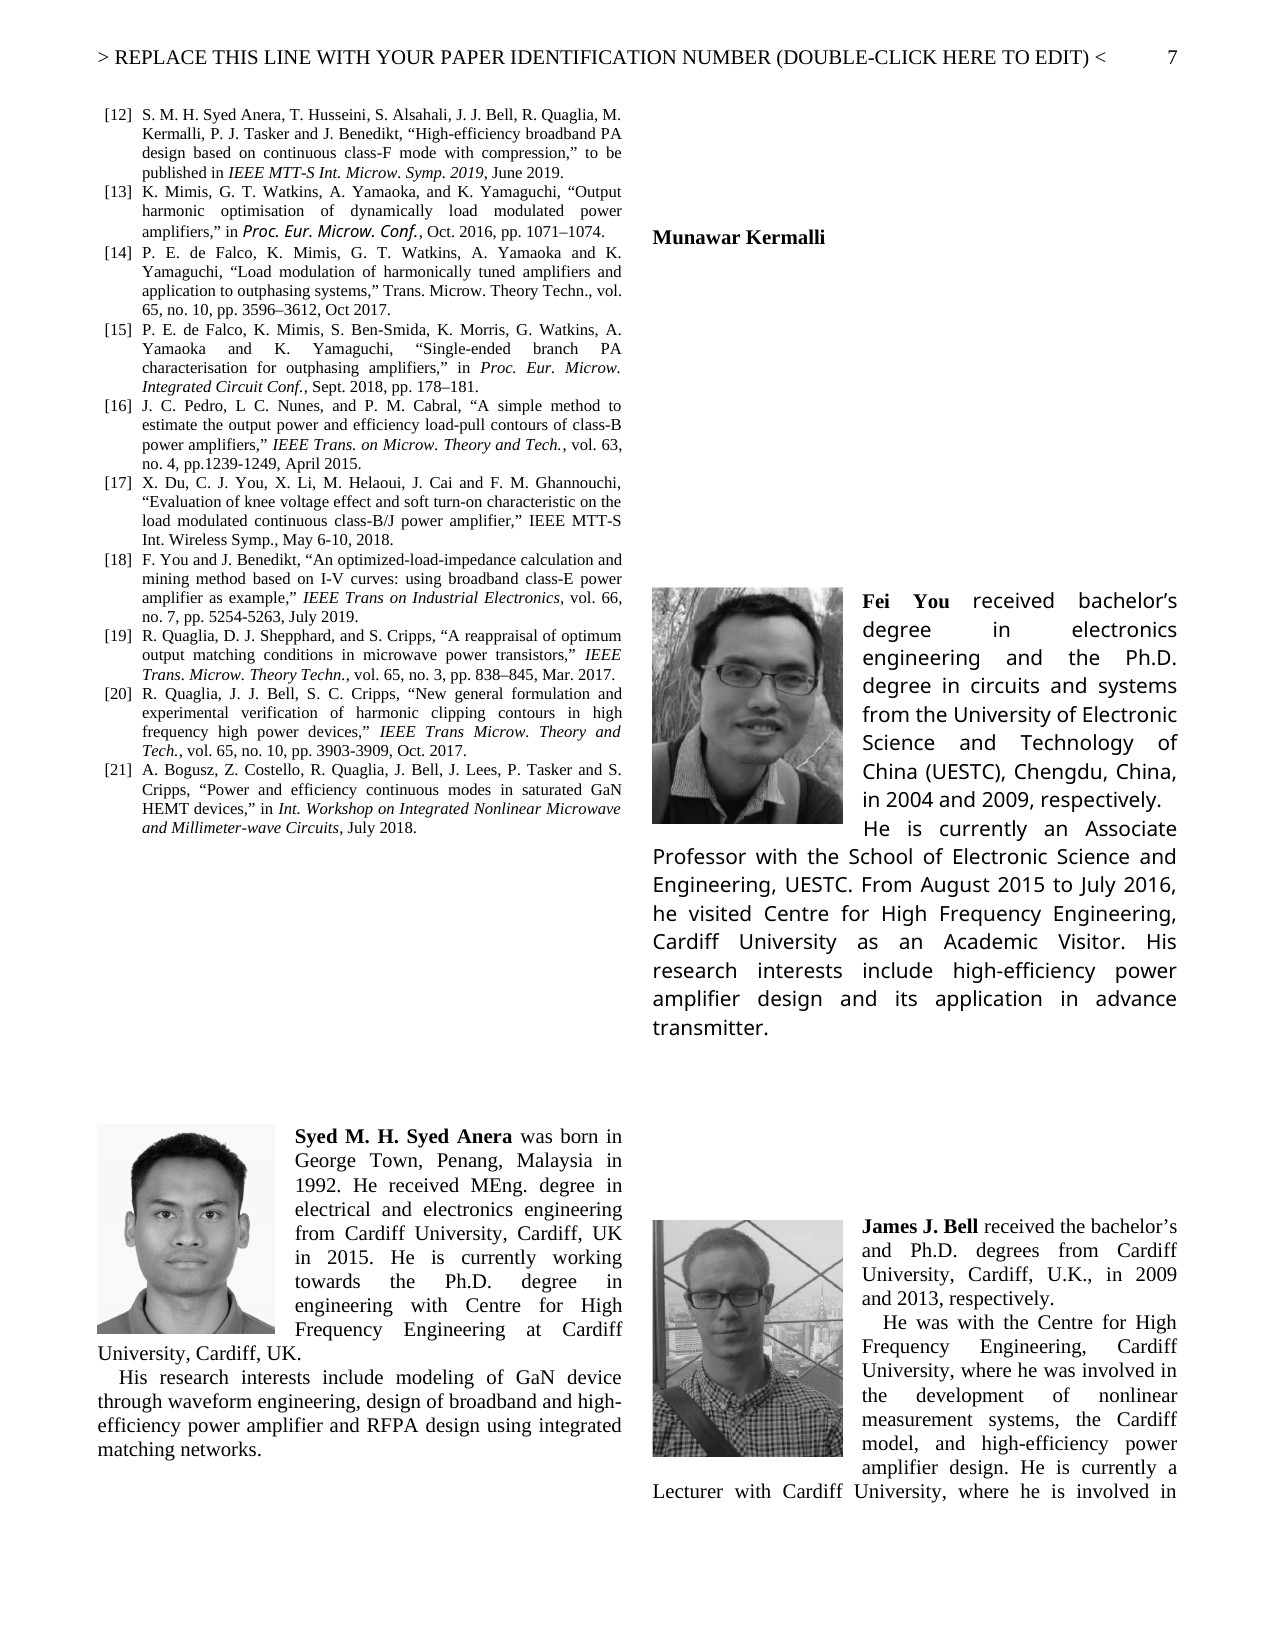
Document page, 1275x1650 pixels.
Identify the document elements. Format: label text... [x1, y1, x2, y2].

text James J. Bell received the bachelor’s and Ph.D. degrees from Cardiff University, Cardiff, U.K., in 2009 and 2013, respectively. [652, 1214, 1177, 1310]
text P. E. de Falco, K. Mimis, G. T. Watkins, A. Yamaoka and K. Yamaguchi, “Load modulation of harmonically tuned amplifiers and application to outphasing systems,” Trans. Microw. Theory Techn., vol. 65, no. 10, pp. 3596–3612, Oct 2017. [104, 243, 622, 319]
picture [652, 586, 843, 824]
text A. Bogusz, Z. Costello, R. Quaglia, J. Bell, J. Lees, P. Tasker and S. Cripps, “Power and efficiency continuous modes in saturated GaN HEMT devices,” in Int. Workshop on Integrated Nonlinear Microwave and Millimeter-wave Circuits, July 2018. [104, 760, 622, 837]
text R. Quaglia, D. J. Shepphard, and S. Cripps, “A reappraisal of optimum output matching conditions in microwave power transistors,” IEEE Trans. Microw. Theory Techn., vol. 65, no. 3, pp. 838–845, Mar. 2017. [104, 626, 622, 683]
text F. You and J. Benedikt, “An optimized-load-impedance calculation and mining method based on I-V curves: using broadband class-E power amplifier as example,” IEEE Trans on Industrial Electronics, vol. 66, no. 7, pp. 5254-5263, July 2019. [104, 549, 622, 626]
text Munawar Kermalli [652, 225, 1177, 249]
picture [97, 1124, 275, 1334]
text K. Mimis, G. T. Watkins, A. Yamaoka, and K. Yamaguchi, “Output harmonic optimisation of dynamically load modulated power amplifiers,” in Proc. Eur. Microw. Conf., Oct. 2016, pp. 1071–1074. [104, 182, 622, 243]
text P. E. de Falco, K. Mimis, S. Ben-Smida, K. Morris, G. Watkins, A. Yamaoka and K. Yamaguchi, “Single-ended branch PA characterisation for outphasing amplifiers,” in Proc. Eur. Microw. Integrated Circuit Conf., Sept. 2018, pp. 178–181. [104, 319, 622, 396]
text He is currently an Associate Professor with the School of Electronic Science and Engineering, UESTC. From August 2015 to July 2016, he visited Centre for High Frequency Engineering, Cardiff University as an Academic Visitor. His research interests include high-efficiency power amplifier design and its application in advance transmitter. [652, 814, 1177, 1041]
picture [652, 1220, 843, 1457]
text R. Quaglia, J. J. Bell, S. C. Cripps, “New general formulation and experimental verification of harmonic clipping contours in high frequency high power devices,” IEEE Trans Microw. Theory and Tech., vol. 65, no. 10, pp. 3903-3909, Oct. 2017. [104, 683, 622, 760]
text J. C. Pedro, L C. Nunes, and P. M. Cabral, “A simple method to estimate the output power and efficiency load-pull contours of class-B power amplifiers,” IEEE Trans. on Microw. Theory and Tech., vol. 63, no. 4, pp.1239-1249, April 2015. [104, 396, 622, 473]
text His research interests include modeling of GaN device through waveform engineering, design of broadband and high-efficiency power amplifier and RFPA design using integrated matching networks. [97, 1365, 622, 1461]
text Fei You received bachelor’s degree in electronics engineering and the Ph.D. degree in circuits and systems from the University of Electronic Science and Technology of China (UESTC), Chengdu, China, in 2004 and 2009, respectively. [843, 586, 1177, 814]
text S. M. H. Syed Anera, T. Husseini, S. Alsahali, J. J. Bell, R. Quaglia, M. Kermalli, P. J. Tasker and J. Benedikt, “High-efficiency broadband PA design based on continuous class-F mode with compression,” to be published in IEEE MTT-S Int. Microw. Symp. 2019, June 2019. [104, 105, 622, 182]
text X. Du, C. J. You, X. Li, M. Helaoui, J. Cai and F. M. Ghannouchi, “Evaluation of knee voltage effect and soft turn-on characteristic on the load modulated continuous class-B/J power amplifier,” IEEE MTT-S Int. Wireless Symp., May 6-10, 2018. [104, 473, 622, 549]
